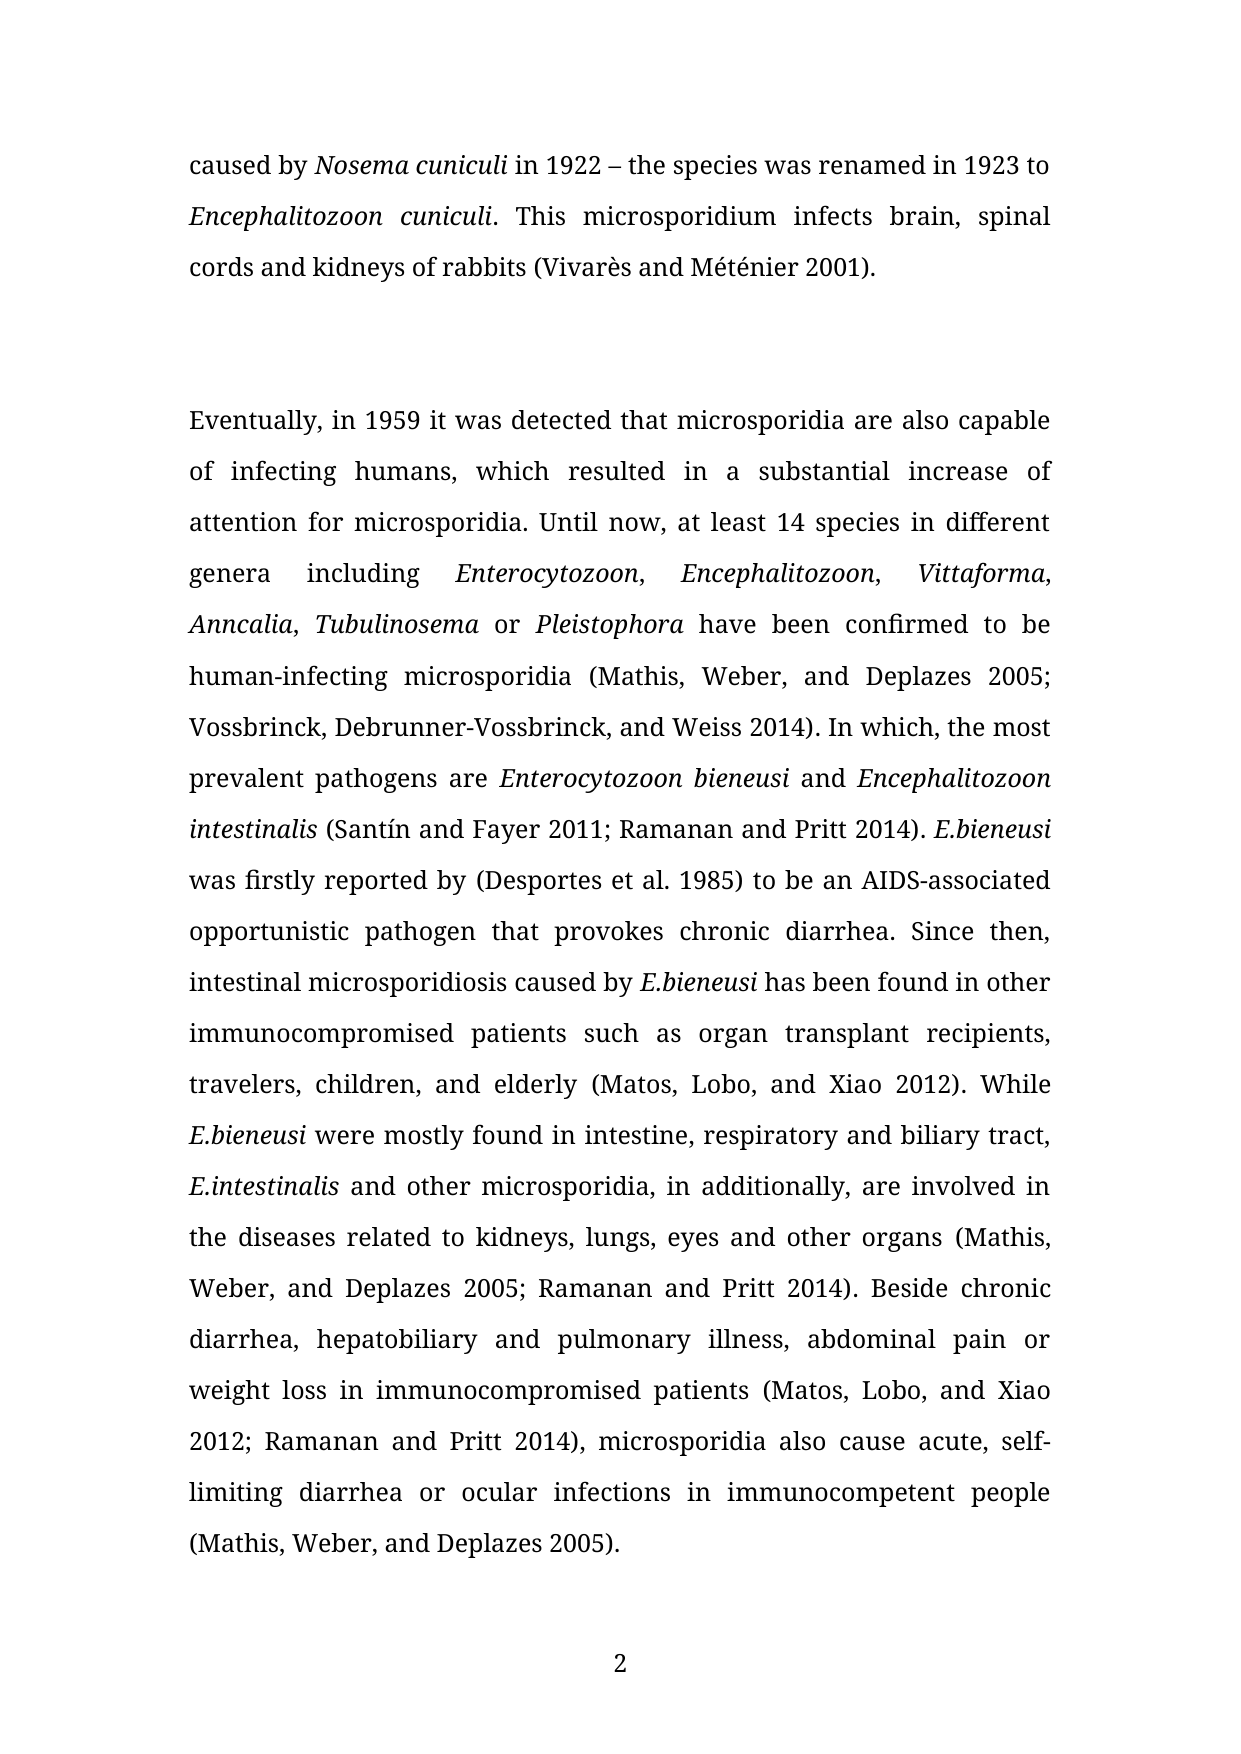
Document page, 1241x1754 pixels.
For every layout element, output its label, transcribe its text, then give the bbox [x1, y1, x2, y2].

text Eventually, in 1959 it was detected that microsporidia are also capable of infecting humans, which resulted in a substantial increase of attention for microsporidia. Until now, at least 14 species in different genera including Enterocytozoon, Encephalitozoon, Vittaforma, Anncalia, Tubulinosema or Pleistophora have been confirmed to be human-infecting microsporidia (Mathis, Weber, and Deplazes 2005; Vossbrinck, Debrunner‐Vossbrinck, and Weiss 2014). In which, the most prevalent pathogens are Enterocytozoon bieneusi and Encephalitozoon intestinalis (Santín and Fayer 2011; Ramanan and Pritt 2014). E.bieneusi was firstly reported by (Desportes et al. 1985) to be an AIDS-associated opportunistic pathogen that provokes chronic diarrhea. Since then, intestinal microsporidiosis caused by E.bieneusi has been found in other immunocompromised patients such as organ transplant recipients, travelers, children, and elderly (Matos, Lobo, and Xiao 2012). While E.bieneusi were mostly found in intestine, respiratory and biliary tract, E.intestinalis and other microsporidia, in additionally, are involved in the diseases related to kidneys, lungs, eyes and other organs (Mathis, Weber, and Deplazes 2005; Ramanan and Pritt 2014). Beside chronic diarrhea, hepatobiliary and pulmonary illness, abdominal pain or weight loss in immunocompromised patients (Matos, Lobo, and Xiao 2012; Ramanan and Pritt 2014), microsporidia also cause acute, self-limiting diarrhea or ocular infections in immunocompetent people (Mathis, Weber, and Deplazes 2005). [189, 403, 1051, 1560]
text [189, 148, 1051, 284]
